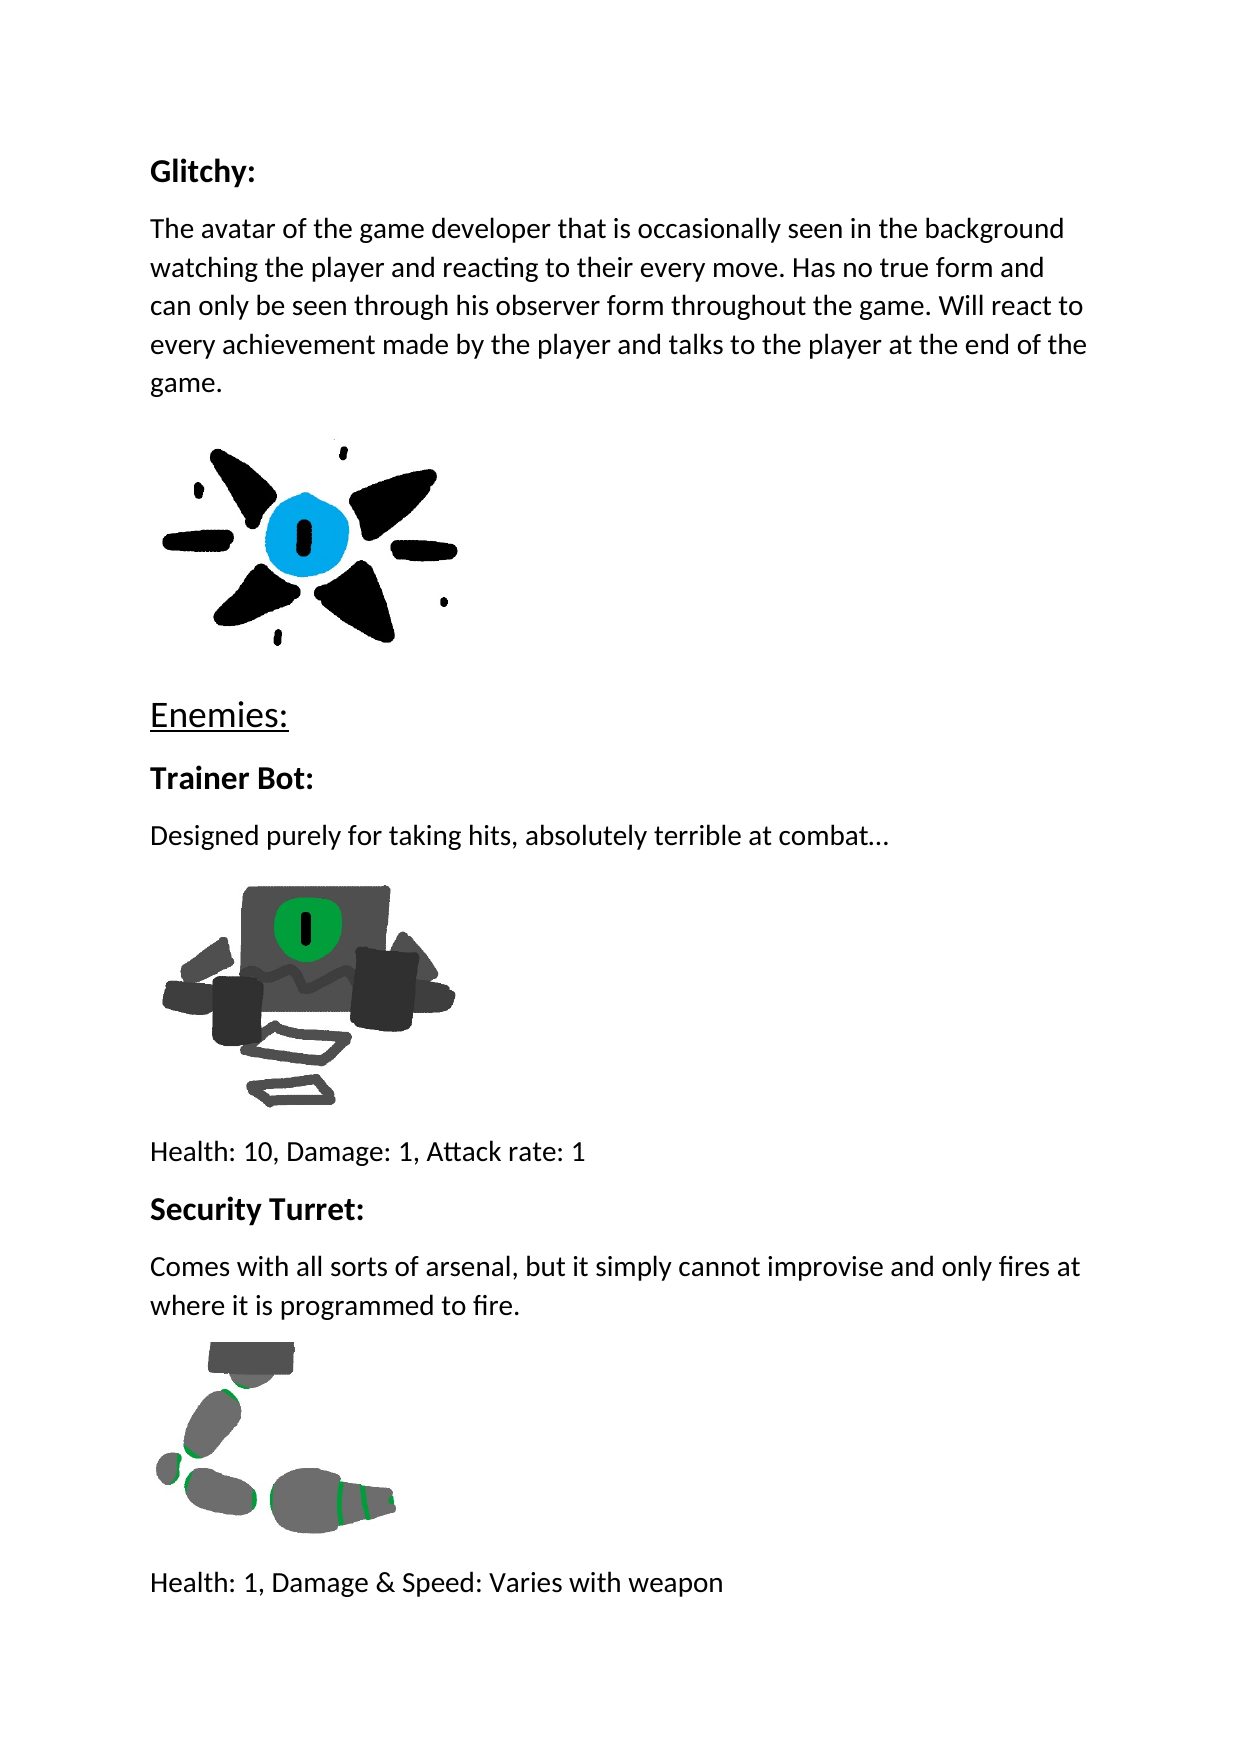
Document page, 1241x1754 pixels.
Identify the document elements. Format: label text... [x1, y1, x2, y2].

text The avatar of the game developer that is occasionally seen in the background watching the player and reacting to their every move. Has no true form and can only be seen through his observer form throughout the game. Will react to every achievement made by the player and talks to the player at the end of the game. [150, 211, 1090, 400]
text Glitchy: [150, 150, 1090, 191]
text Enemies: [150, 691, 1090, 736]
picture [150, 419, 474, 672]
text Designed purely for taking hits, absolutely terrible at combat… [150, 817, 1090, 853]
text Trainer Bot: [150, 757, 1090, 797]
text Security Turret: [150, 1188, 1090, 1229]
picture [150, 872, 456, 1114]
picture [150, 1342, 407, 1546]
text Comes with all sorts of arsenal, but it simply cannot improvise and only fires at where it is programmed to fire. [150, 1248, 1090, 1323]
text Health: 10, Damage: 1, Attack rate: 1 [150, 1133, 1090, 1168]
text Health: 1, Damage & Speed: Varies with weapon [150, 1564, 1090, 1600]
